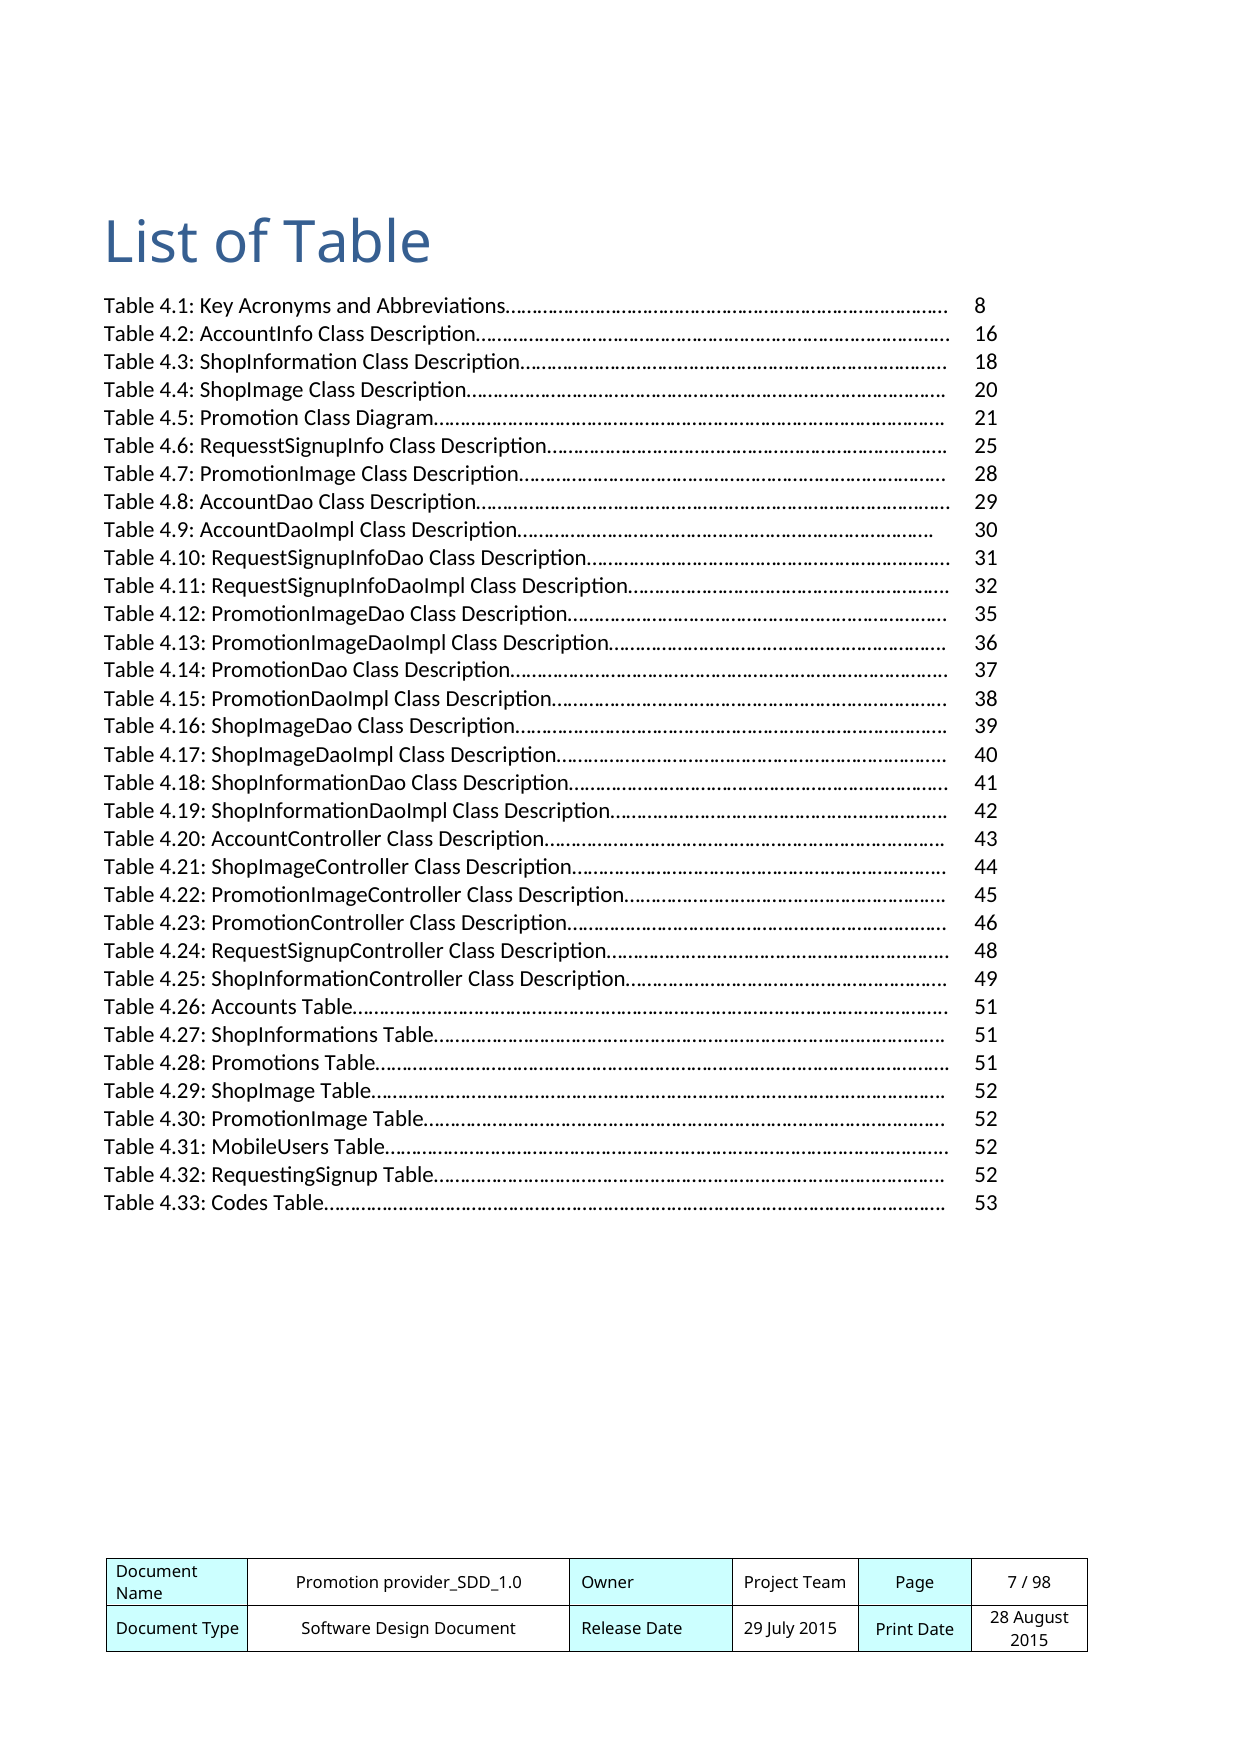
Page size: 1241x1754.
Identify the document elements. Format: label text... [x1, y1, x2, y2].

table_cell Table 4.13: PromotionImageDaoImpl Class Description………………………………………………………. [92, 628, 963, 656]
table_cell Table 4.8: AccountDao Class Description……………………………………………………………………………… [92, 488, 963, 516]
table_cell 49 [963, 964, 1031, 992]
table_cell Table 4.9: AccountDaoImpl Class Description……………………………………………………………………. [92, 516, 963, 543]
table_cell 16 [963, 319, 1031, 347]
table_cell 51 [963, 1020, 1031, 1048]
table_cell Table 4.31: MobileUsers Table…………………………………………………………………………………………….. [92, 1132, 963, 1160]
table_cell Table 4.18: ShopInformationDao Class Description……………………………………………………………… [92, 768, 963, 796]
table_cell Table 4.19: ShopInformationDaoImpl Class Description………………………………………………………. [92, 796, 963, 824]
table_cell Table 4.25: ShopInformationController Class Description……………………………………………………. [92, 964, 963, 992]
table_cell Table 4.24: RequestSignupController Class Description……………………………………………………….. [92, 936, 963, 964]
table_cell 20 [963, 375, 1031, 403]
table_cell Table 4.28: Promotions Table………………………………………………………………………………………………. [92, 1048, 963, 1076]
table_cell Table 4.2: AccountInfo Class Description……………………………………………………………………………… [92, 319, 963, 347]
table_cell Table 4.6: RequesstSignupInfo Class Description…………………………………………………………………. [92, 431, 963, 459]
table_cell 42 [963, 796, 1031, 824]
table_cell Table 4.16: ShopImageDao Class Description………………………………………………………………………. [92, 712, 963, 740]
table_cell Table 4.7: PromotionImage Class Description……………………………………………………………………… [92, 460, 963, 487]
table_cell 52 [963, 1132, 1031, 1160]
table_cell Table 4.15: PromotionDaoImpl Class Description………………………………………………………………… [92, 684, 963, 712]
table_cell 28 [963, 460, 1031, 487]
table_cell 38 [963, 684, 1031, 712]
table_cell 39 [963, 712, 1031, 740]
table_header Table 4.1: Key Acronyms and Abbreviations………………………………………………………………………… [92, 291, 963, 319]
table_cell Table 4.30: PromotionImage Table……………………………………………………………………………………… [92, 1104, 963, 1132]
table_cell 51 [963, 1048, 1031, 1076]
table_cell 41 [963, 768, 1031, 796]
table_cell Table 4.29: ShopImage Table………………………………………………………………………………………………. [92, 1076, 963, 1104]
table_cell 44 [963, 852, 1031, 880]
table_cell Table 4.17: ShopImageDaoImpl Class Description……………………………………………………………….. [92, 740, 963, 768]
subtitle List of Table [103, 200, 1090, 279]
table_cell 37 [963, 656, 1031, 684]
table_cell Table 4.32: RequestingSignup Table……………………………………………………………………………………. [92, 1160, 963, 1188]
table_cell Table 4.10: RequestSignupInfoDao Class Description…………………………………………………………… [92, 544, 963, 572]
table_cell Table 4.3: ShopInformation Class Description……………………………………………………………………… [92, 348, 963, 375]
table_cell 46 [963, 908, 1031, 936]
table_cell 31 [963, 544, 1031, 572]
table_cell Table 4.12: PromotionImageDao Class Description……………………………………………………………… [92, 600, 963, 628]
table_cell Table 4.5: Promotion Class Diagram……………………………………………………………………………………. [92, 404, 963, 431]
table_cell Table 4.23: PromotionController Class Description……………………………………………………………… [92, 908, 963, 936]
table_cell 52 [963, 1104, 1031, 1132]
table_cell Table 4.22: PromotionImageController Class Description……………………………………………………. [92, 880, 963, 908]
table_cell 36 [963, 628, 1031, 656]
table_cell 40 [963, 740, 1031, 768]
table_cell 30 [963, 516, 1031, 543]
table_cell Table 4.14: PromotionDao Class Description……………………………………………………………………….. [92, 656, 963, 684]
table_cell Table 4.20: AccountController Class Description…………………………………………………………………. [92, 824, 963, 852]
table_cell 29 [963, 488, 1031, 516]
table_cell Table 4.33: Codes Table………………………………………………………………………………………………………. [92, 1188, 963, 1216]
table_cell 52 [963, 1160, 1031, 1188]
table_cell 25 [963, 431, 1031, 459]
table_cell Table 4.11: RequestSignupInfoDaoImpl Class Description……………………………………………………. [92, 572, 963, 599]
table_cell Table 4.27: ShopInformations Table……………………………………………………………………………………. [92, 1020, 963, 1048]
table_cell 43 [963, 824, 1031, 852]
table_cell 32 [963, 572, 1031, 599]
table_cell 21 [963, 404, 1031, 431]
table_cell Table 4.4: ShopImage Class Description………………………………………………………………………………. [92, 375, 963, 403]
table_cell 35 [963, 600, 1031, 628]
table_cell 52 [963, 1076, 1031, 1104]
table_cell Table 4.26: Accounts Table………………………………………………………………………………………………….. [92, 992, 963, 1020]
table_cell 18 [963, 348, 1031, 375]
table_header 8 [963, 291, 1031, 319]
table_cell 45 [963, 880, 1031, 908]
table_cell Table 4.21: ShopImageController Class Description…………………………………………………………….. [92, 852, 963, 880]
table_cell 51 [963, 992, 1031, 1020]
table_cell 48 [963, 936, 1031, 964]
table_cell 53 [963, 1188, 1031, 1216]
